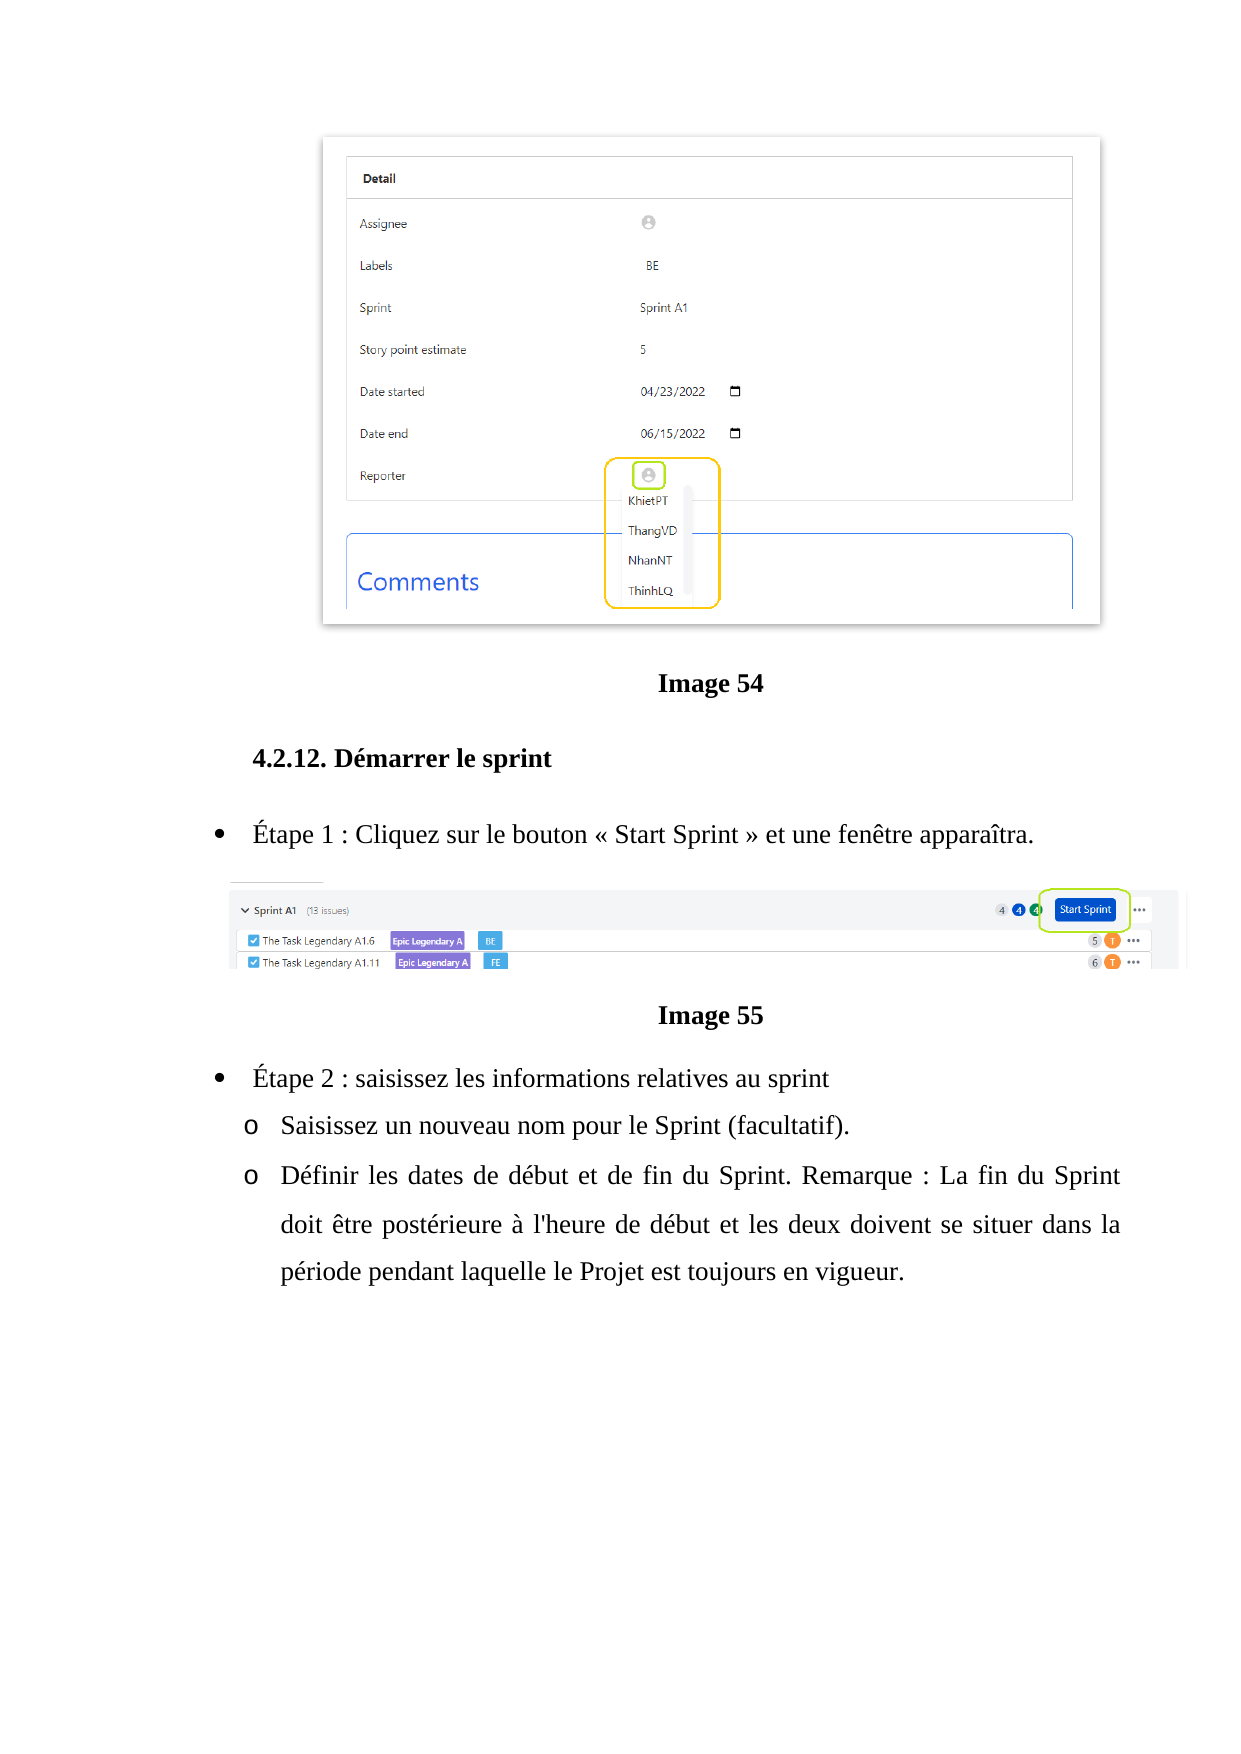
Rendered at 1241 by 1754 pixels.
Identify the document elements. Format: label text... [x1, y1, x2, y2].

picture [214, 882, 1188, 969]
subtitle Démarrer le sprint [252, 743, 1122, 774]
list Saisissez un nouveau nom pour le Sprint (facultatif). [243, 1109, 1122, 1143]
list Définir les dates de début et de fin du Sprint. Remarque : La fin du Sprint doit être postérieure à l'heure de début et les deux doivent se situer dans la période pendant laquelle le Projet est toujours en vigueur. [243, 1159, 1122, 1286]
text Image 55 [299, 999, 1122, 1030]
picture [337, 152, 1086, 609]
text Image 54 [299, 667, 1122, 698]
list Étape 2 : saisissez les informations relatives au sprint [215, 1062, 1122, 1094]
list Étape 1 : Cliquez sur le bouton « Start Sprint » et une fenêtre apparaîtra. [215, 818, 1122, 850]
